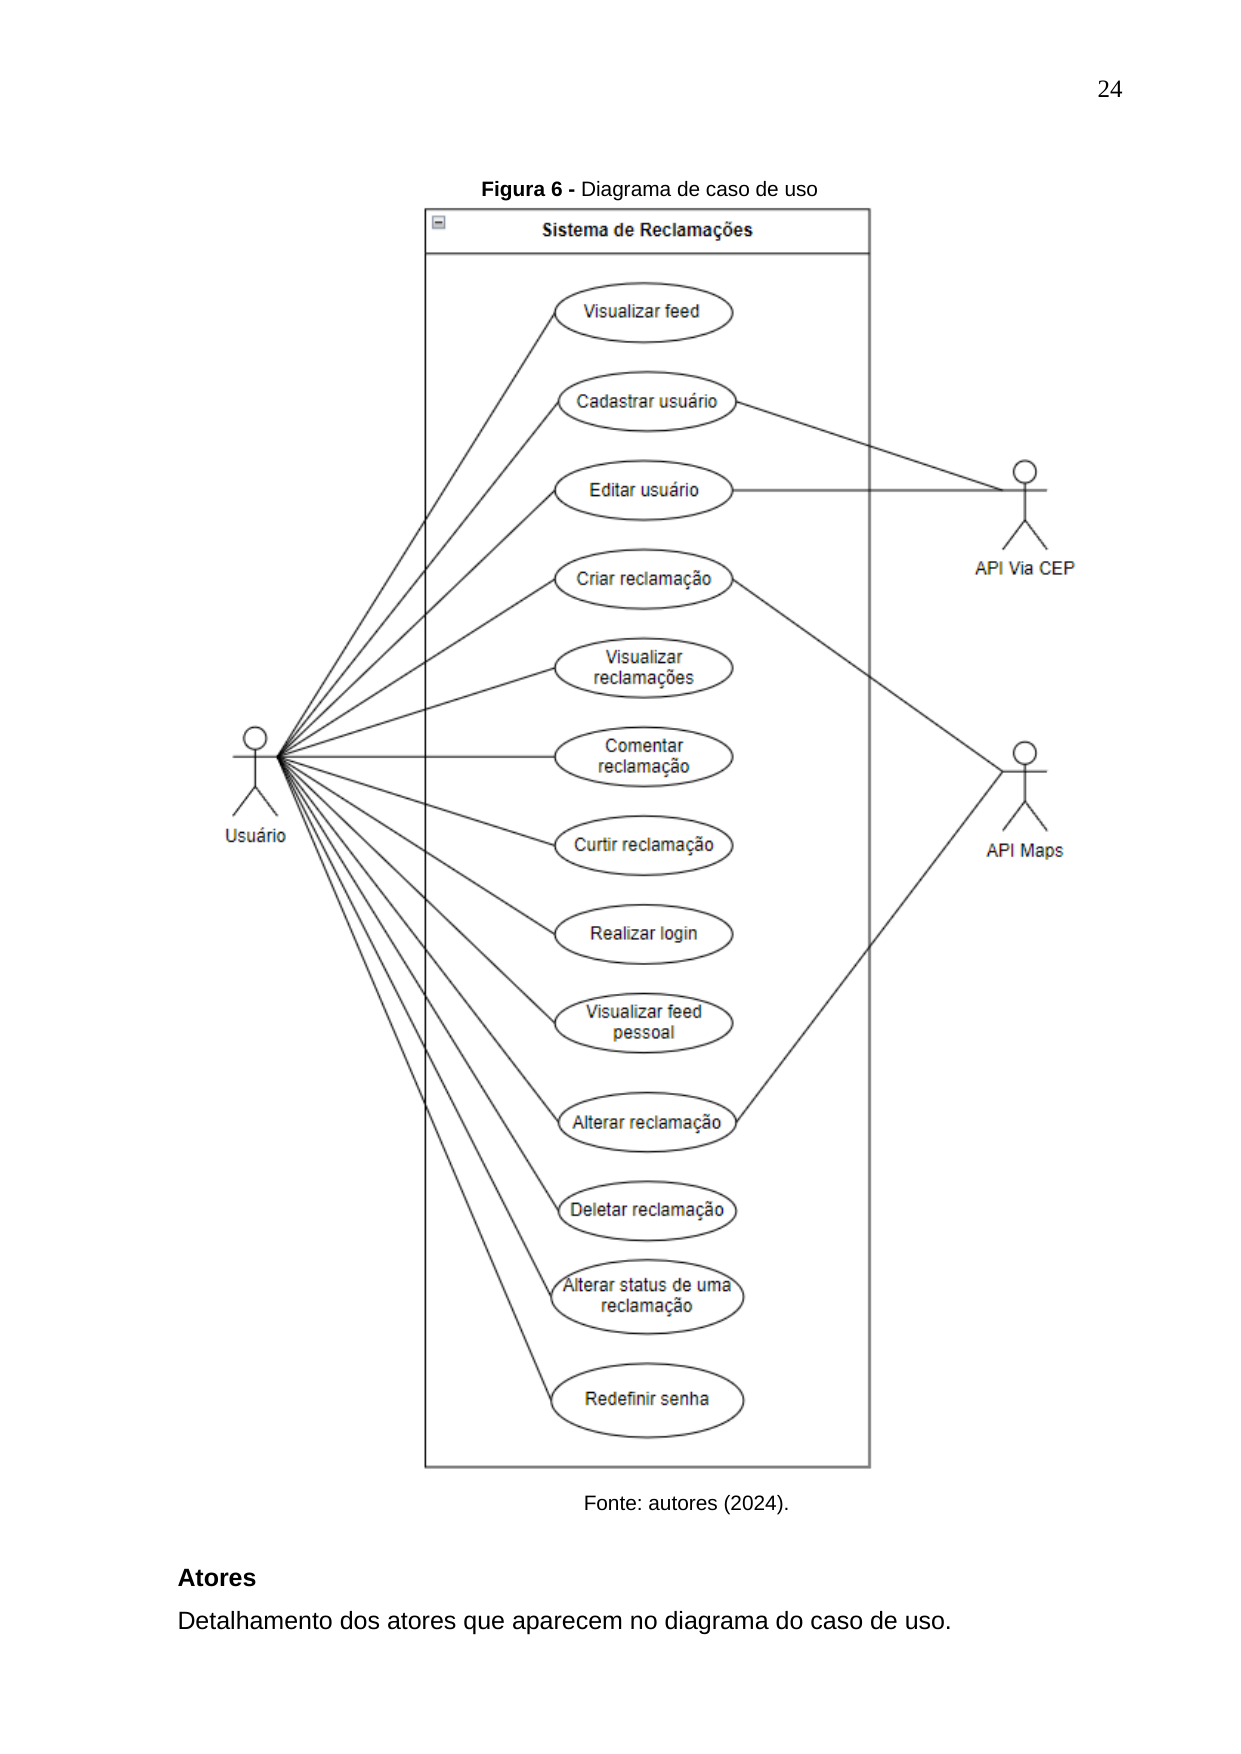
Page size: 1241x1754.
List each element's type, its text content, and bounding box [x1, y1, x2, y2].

text Fonte: autores (2024). [177, 1491, 1122, 1515]
text Atores [177, 1563, 1122, 1592]
picture [211, 201, 1089, 1479]
text Detalhamento dos atores que aparecem no diagrama do caso de uso. [177, 1606, 1122, 1635]
